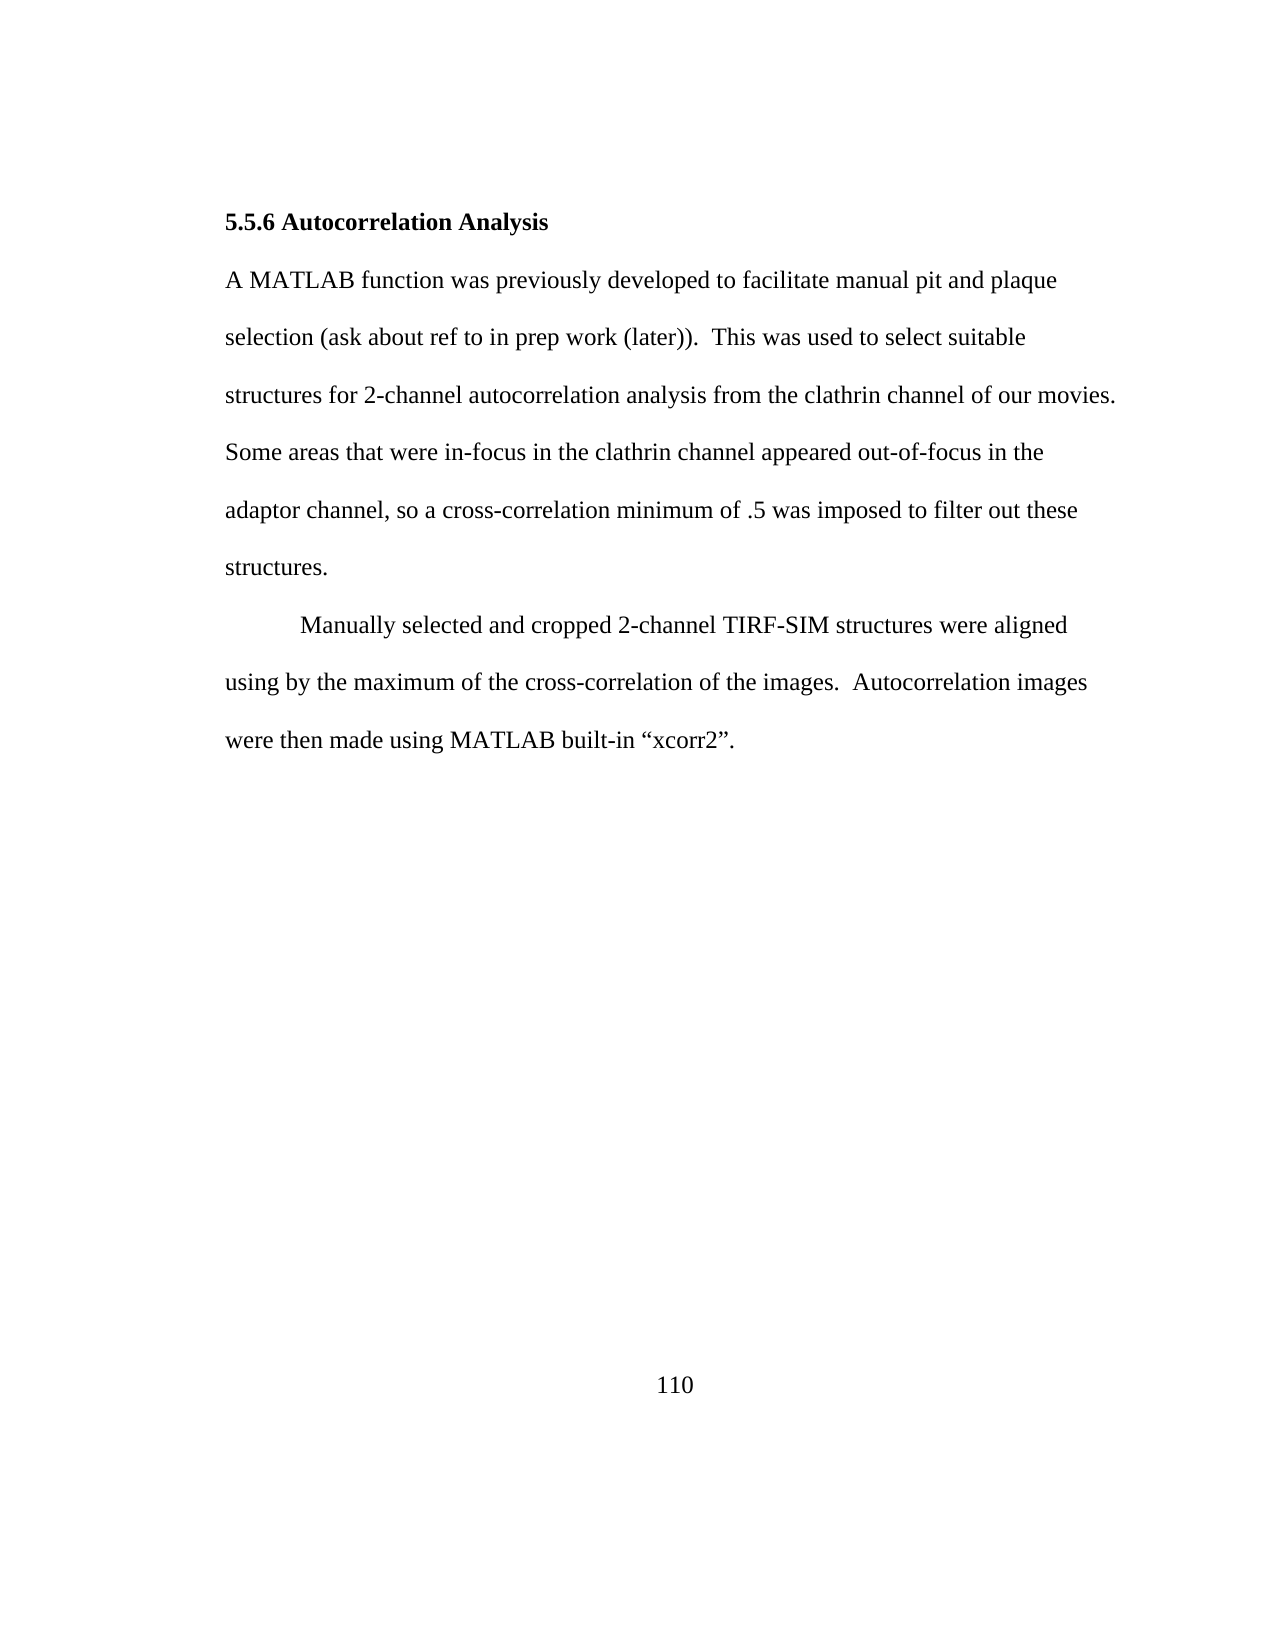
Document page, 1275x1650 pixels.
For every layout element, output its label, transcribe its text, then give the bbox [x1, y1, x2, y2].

text Manually selected and cropped 2-channel TIRF-SIM structures were aligned using by the maximum of the cross-correlation of the images. Autocorrelation images were then made using MATLAB built-in “xcorr2”. [225, 610, 1125, 754]
text A MATLAB function was previously developed to facilitate manual pit and plaque selection (ask about ref to in prep work (later)). This was used to select suitable structures for 2-channel autocorrelation analysis from the clathrin channel of our movies. Some areas that were in-focus in the clathrin channel appeared out-of-focus in the adaptor channel, so a cross-correlation minimum of .5 was imposed to filter out these structures. [225, 265, 1125, 581]
subtitle 5.5.6 Autocorrelation Analysis [225, 207, 1125, 236]
